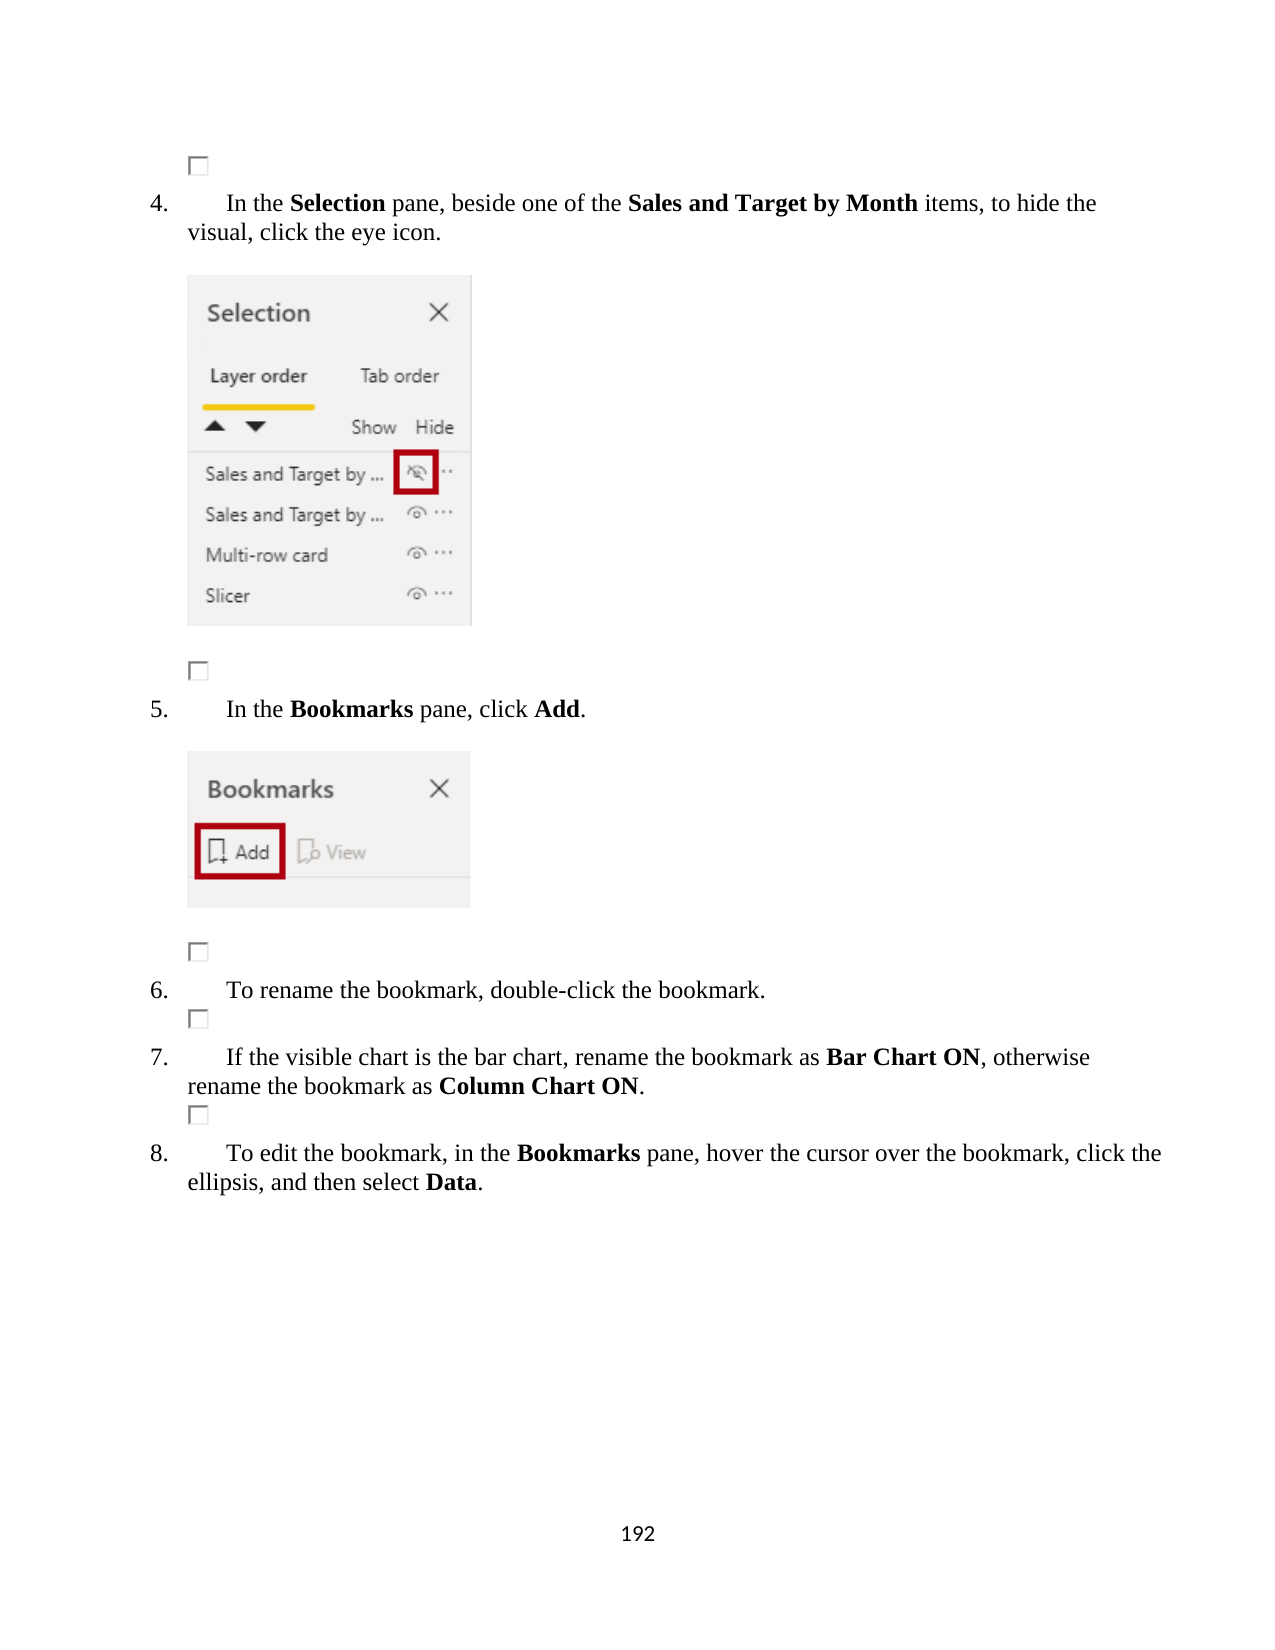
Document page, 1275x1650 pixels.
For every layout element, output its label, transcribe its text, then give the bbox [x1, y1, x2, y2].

picture [187, 275, 472, 626]
list In the Bookmarks pane, click Add. [150, 655, 1162, 722]
picture [187, 751, 471, 908]
list In the Selection pane, beside one of the Sales and Target by Month items, to hide the visual, click the eye icon. [150, 150, 1162, 246]
list To edit the bookmark, in the Bookmarks pane, hover the cursor over the bookmark, click the ellipsis, and then select Data. [150, 1099, 1162, 1195]
list To rename the bookmark, double-click the bookmark. [150, 936, 1162, 1003]
list If the visible chart is the bar chart, rename the bookmark as Bar Chart ON, otherwise rename the bookmark as Column Chart ON. [150, 1003, 1162, 1099]
